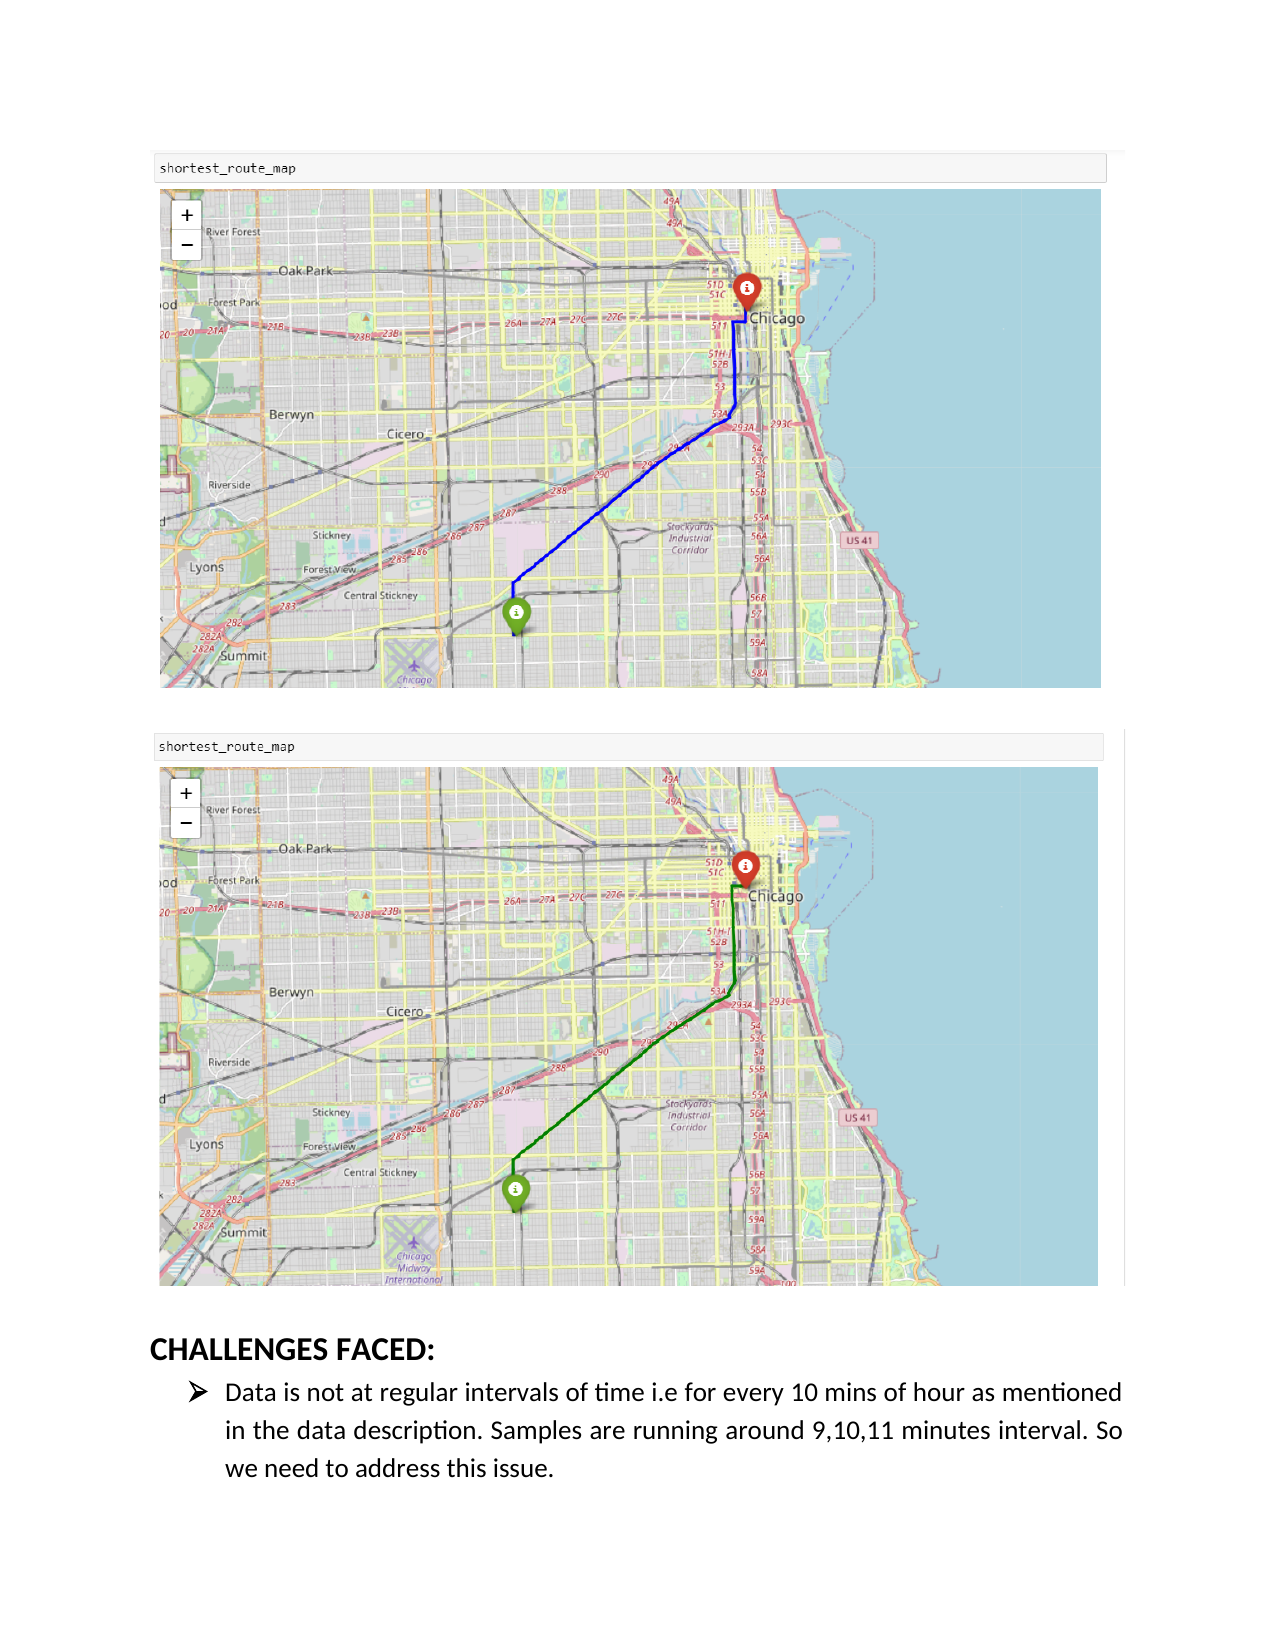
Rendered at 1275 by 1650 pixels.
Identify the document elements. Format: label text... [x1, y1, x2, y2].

text CHALLENGES FACED: [150, 1328, 1125, 1369]
picture [150, 729, 1125, 1286]
list Data is not at regular intervals of time i.e for every 10 mins of hour as mentioned in the data description. Samples are running around 9,10,11 minutes interval. So we need to address this issue. [187, 1375, 1125, 1484]
picture [150, 150, 1125, 688]
